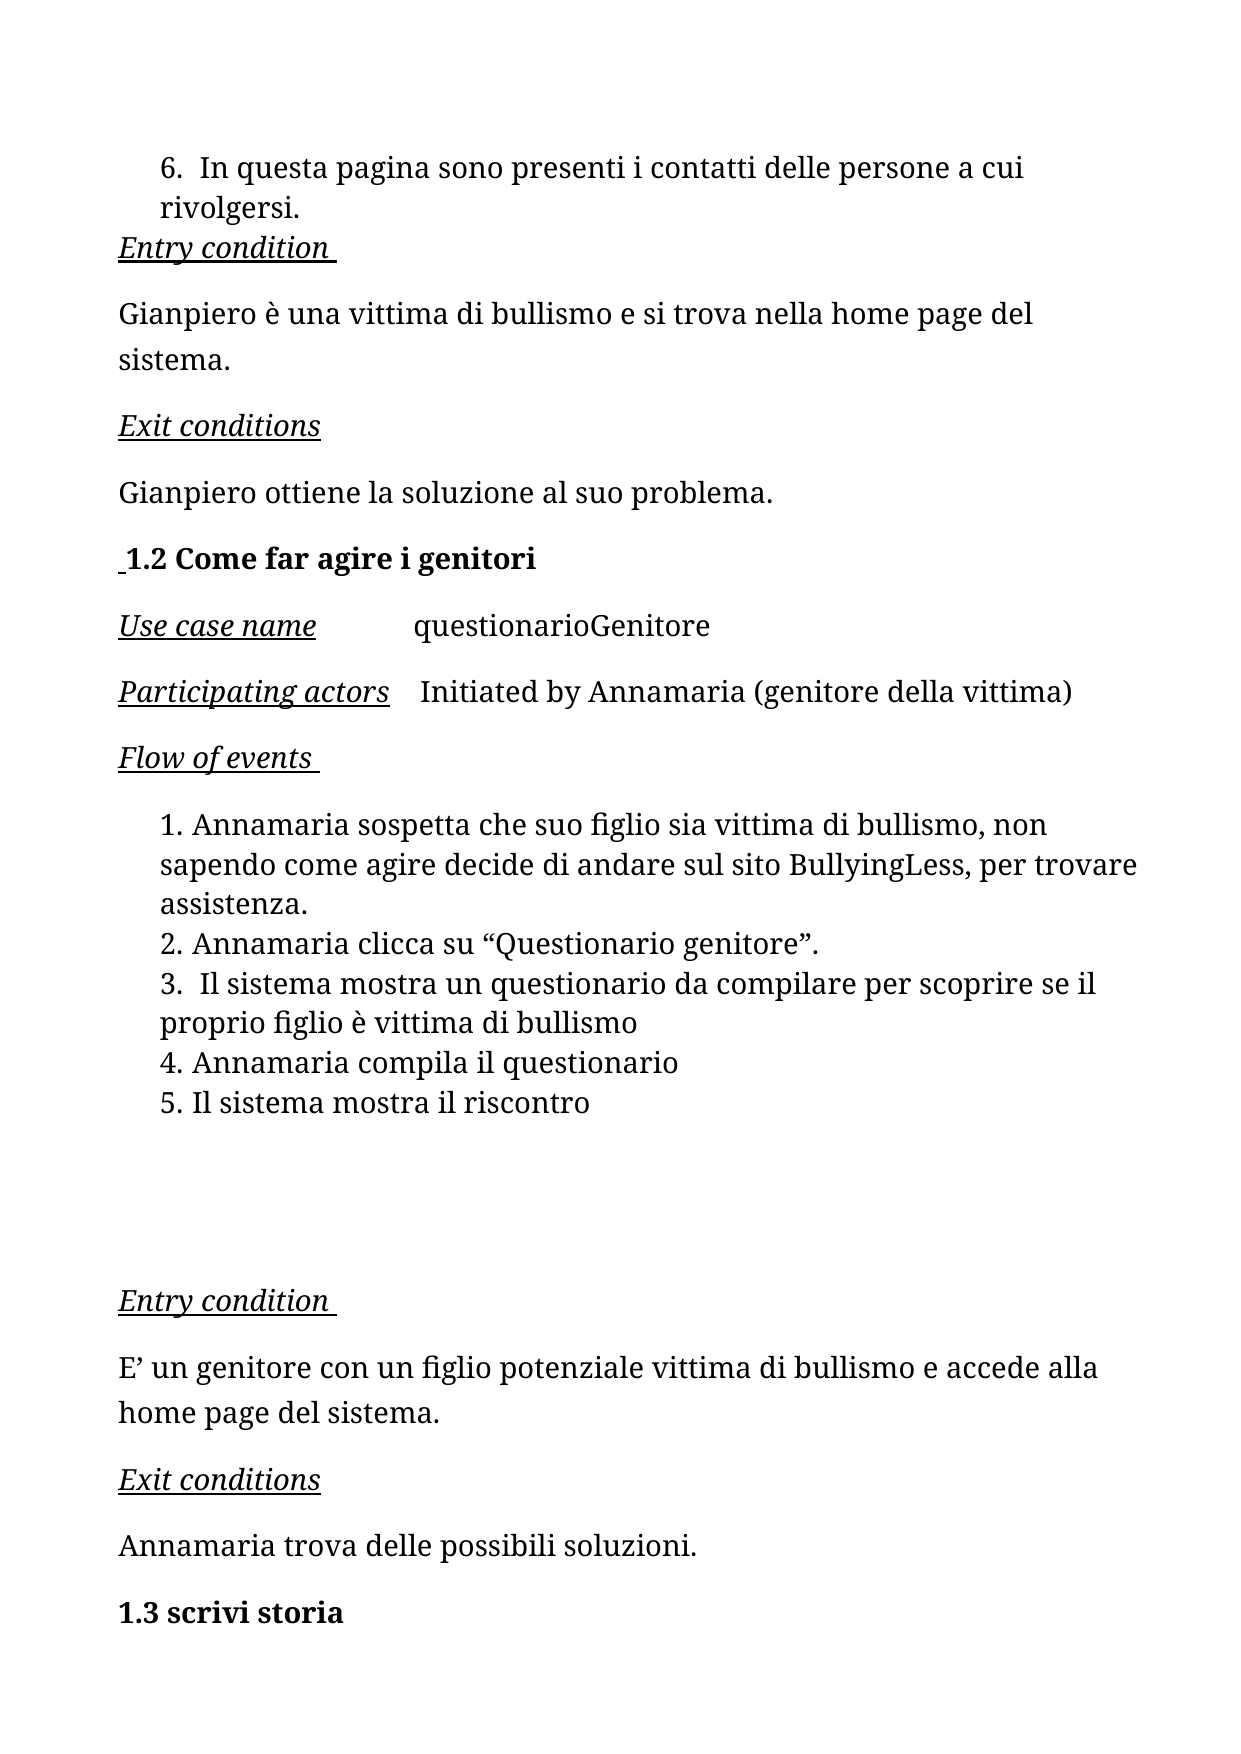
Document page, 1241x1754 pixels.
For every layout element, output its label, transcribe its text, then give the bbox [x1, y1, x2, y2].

text Annamaria trova delle possibili soluzioni. [118, 1526, 1122, 1565]
text 1.3 scrivi storia [118, 1592, 1122, 1632]
text Exit conditions [118, 406, 1122, 445]
text E’ un genitore con un figlio potenziale vittima di bullismo e accede alla home page del sistema. [118, 1347, 1122, 1432]
text Flow of events [118, 738, 1122, 777]
text Gianpiero è una vittima di bullismo e si trova nella home page del sistema. [118, 293, 1122, 379]
list Il sistema mostra un questionario da compilare per scoprire se il proprio figlio è vittima di bullismo [159, 963, 1169, 1042]
list Annamaria sospetta che suo figlio sia vittima di bullismo, non sapendo come agire decide di andare sul sito BullyingLess, per trovare assistenza. [159, 804, 1169, 923]
text Use case name questionarioGenitore [118, 605, 1122, 644]
text Entry condition [118, 1281, 1122, 1320]
text Gianpiero ottiene la soluzione al suo problema. [118, 472, 1122, 512]
list Il sistema mostra il riscontro [159, 1082, 1169, 1122]
list Annamaria compila il questionario [159, 1042, 1169, 1082]
text 1.2 Come far agire i genitori [118, 538, 1122, 578]
text Exit conditions [118, 1459, 1122, 1499]
list Annamaria clicca su “Questionario genitore”. [159, 923, 1169, 963]
text Participating actors Initiated by Annamaria (genitore della vittima) [118, 671, 1122, 711]
list In questa pagina sono presenti i contatti delle persone a cui rivolgersi. [159, 148, 1169, 227]
text Entry condition [118, 227, 1169, 267]
